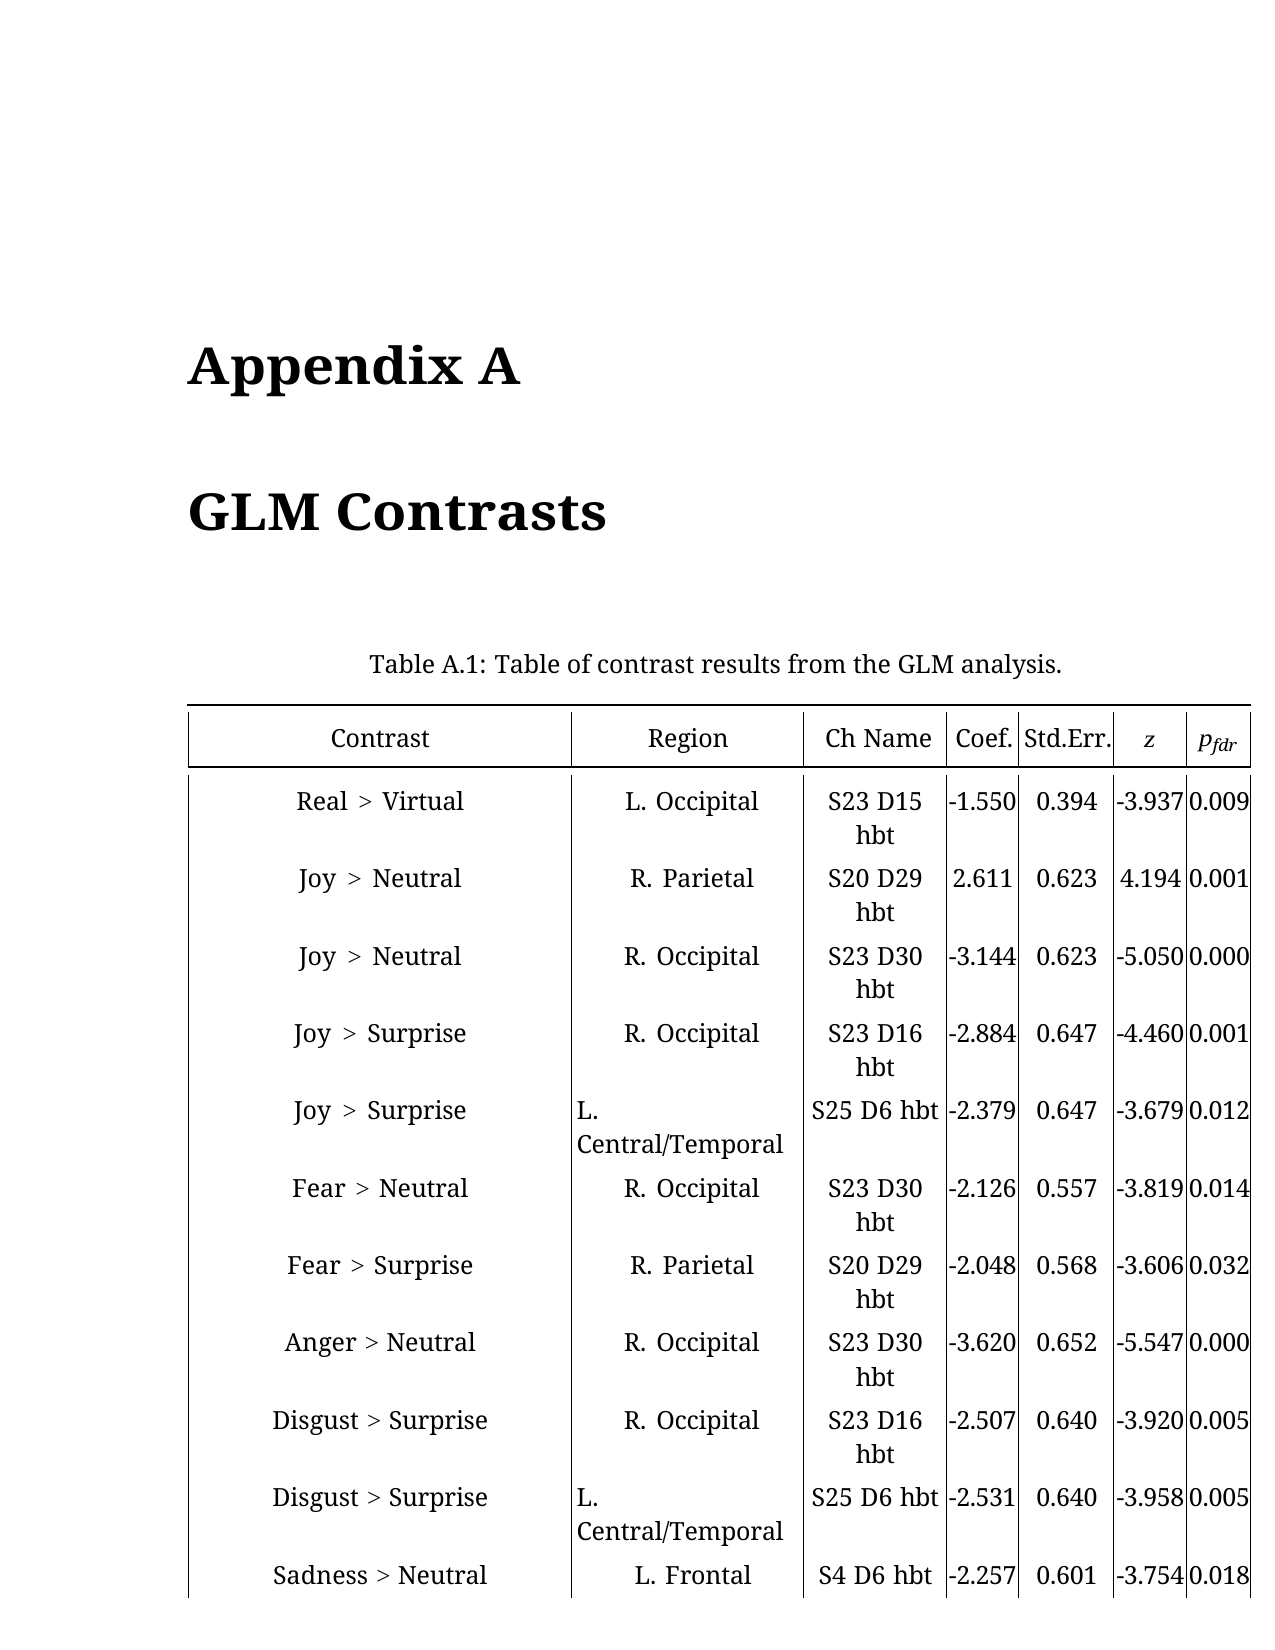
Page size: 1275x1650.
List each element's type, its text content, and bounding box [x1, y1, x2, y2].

table_header Coef. [947, 712, 1018, 766]
table_header -3.937 [1114, 775, 1186, 851]
table_cell 0.640 [1019, 1471, 1113, 1548]
table_cell -3.958 [1114, 1471, 1186, 1548]
table_cell -4.460 [1114, 1006, 1186, 1084]
table_cell S23 D16 hbt [804, 1393, 946, 1471]
table_cell Joy > Neutral [189, 851, 571, 929]
table_cell -2.048 [947, 1239, 1018, 1316]
table_cell R. Occipital [572, 1006, 803, 1084]
text Appendix A GLM Contrasts [187, 330, 622, 545]
table_cell S25 D6 hbt [804, 1471, 946, 1548]
table_cell 0.623 [1019, 929, 1113, 1006]
table_cell S23 D30 hbt [804, 1161, 946, 1238]
table_cell Disgust > Surprise [189, 1393, 571, 1471]
table_cell 0.032 [1187, 1239, 1250, 1316]
table_cell 0.012 [1187, 1084, 1250, 1161]
table_header 0.394 [1019, 775, 1113, 851]
table_cell L. Central/Temporal [572, 1084, 803, 1161]
table_header 0.009 [1187, 775, 1250, 851]
table_cell -2.257 [947, 1548, 1018, 1598]
table_cell -3.819 [1114, 1161, 1186, 1238]
table_cell -3.144 [947, 929, 1018, 1006]
table_cell R. Parietal [572, 851, 803, 929]
table_cell S20 D29 hbt [804, 1239, 946, 1316]
table_cell -2.507 [947, 1393, 1018, 1471]
table_cell 0.647 [1019, 1084, 1113, 1161]
table_cell -3.754 [1114, 1548, 1186, 1598]
table_cell 0.000 [1187, 929, 1250, 1006]
table_header Real > Virtual [189, 775, 571, 851]
table_cell -2.379 [947, 1084, 1018, 1161]
table_cell 0.601 [1019, 1548, 1113, 1598]
table_cell 0.640 [1019, 1393, 1113, 1471]
table_cell S20 D29 hbt [804, 851, 946, 929]
table_cell L. Central/Temporal [572, 1471, 803, 1548]
table_cell Anger > Neutral [189, 1316, 571, 1393]
table_header -1.550 [947, 775, 1018, 851]
table_header Contrast [189, 712, 571, 766]
table_header L. Occipital [572, 775, 803, 851]
table_cell R. Occipital [572, 1161, 803, 1238]
table_cell Disgust > Surprise [189, 1471, 571, 1548]
table_cell 0.568 [1019, 1239, 1113, 1316]
table_cell Fear > Surprise [189, 1239, 571, 1316]
table_cell -3.920 [1114, 1393, 1186, 1471]
table_header S23 D15 hbt [804, 775, 946, 851]
table_cell 0.018 [1187, 1548, 1250, 1598]
table_header Region [572, 712, 803, 766]
table_cell 0.652 [1019, 1316, 1113, 1393]
table_cell S23 D30 hbt [804, 929, 946, 1006]
table_cell 0.557 [1019, 1161, 1113, 1238]
table_cell -5.050 [1114, 929, 1186, 1006]
table_cell Joy > Surprise [189, 1084, 571, 1161]
table_cell R. Occipital [572, 1393, 803, 1471]
table_cell S4 D6 hbt [804, 1548, 946, 1598]
table_cell -3.620 [947, 1316, 1018, 1393]
text Table A.1: Table of contrast results from the GLM analysis. [171, 647, 1260, 681]
table_header z [1114, 712, 1186, 766]
table_cell Joy > Surprise [189, 1006, 571, 1084]
table_cell 4.194 [1114, 851, 1186, 929]
table_cell -2.884 [947, 1006, 1018, 1084]
table_cell 0.001 [1187, 851, 1250, 929]
table_cell S23 D16 hbt [804, 1006, 946, 1084]
table_cell S23 D30 hbt [804, 1316, 946, 1393]
table_header pfdr [1187, 712, 1250, 766]
table_cell 0.000 [1187, 1316, 1250, 1393]
table_cell 0.001 [1187, 1006, 1250, 1084]
table_cell 0.014 [1187, 1161, 1250, 1238]
table_cell -3.679 [1114, 1084, 1186, 1161]
table_cell -2.531 [947, 1471, 1018, 1548]
table_cell S25 D6 hbt [804, 1084, 946, 1161]
table_cell Joy > Neutral [189, 929, 571, 1006]
table_cell 0.005 [1187, 1393, 1250, 1471]
table_cell -5.547 [1114, 1316, 1186, 1393]
table_cell 2.611 [947, 851, 1018, 929]
table_cell 0.623 [1019, 851, 1113, 929]
table_cell R. Parietal [572, 1239, 803, 1316]
table_cell R. Occipital [572, 929, 803, 1006]
table_cell L. Frontal [572, 1548, 803, 1598]
table_header Ch Name [804, 712, 946, 766]
table_cell 0.647 [1019, 1006, 1113, 1084]
table_cell R. Occipital [572, 1316, 803, 1393]
table_cell 0.005 [1187, 1471, 1250, 1548]
table_cell Fear > Neutral [189, 1161, 571, 1238]
table_cell -2.126 [947, 1161, 1018, 1238]
table_cell Sadness > Neutral [189, 1548, 571, 1598]
table_header Std.Err. [1019, 712, 1113, 766]
table_cell -3.606 [1114, 1239, 1186, 1316]
